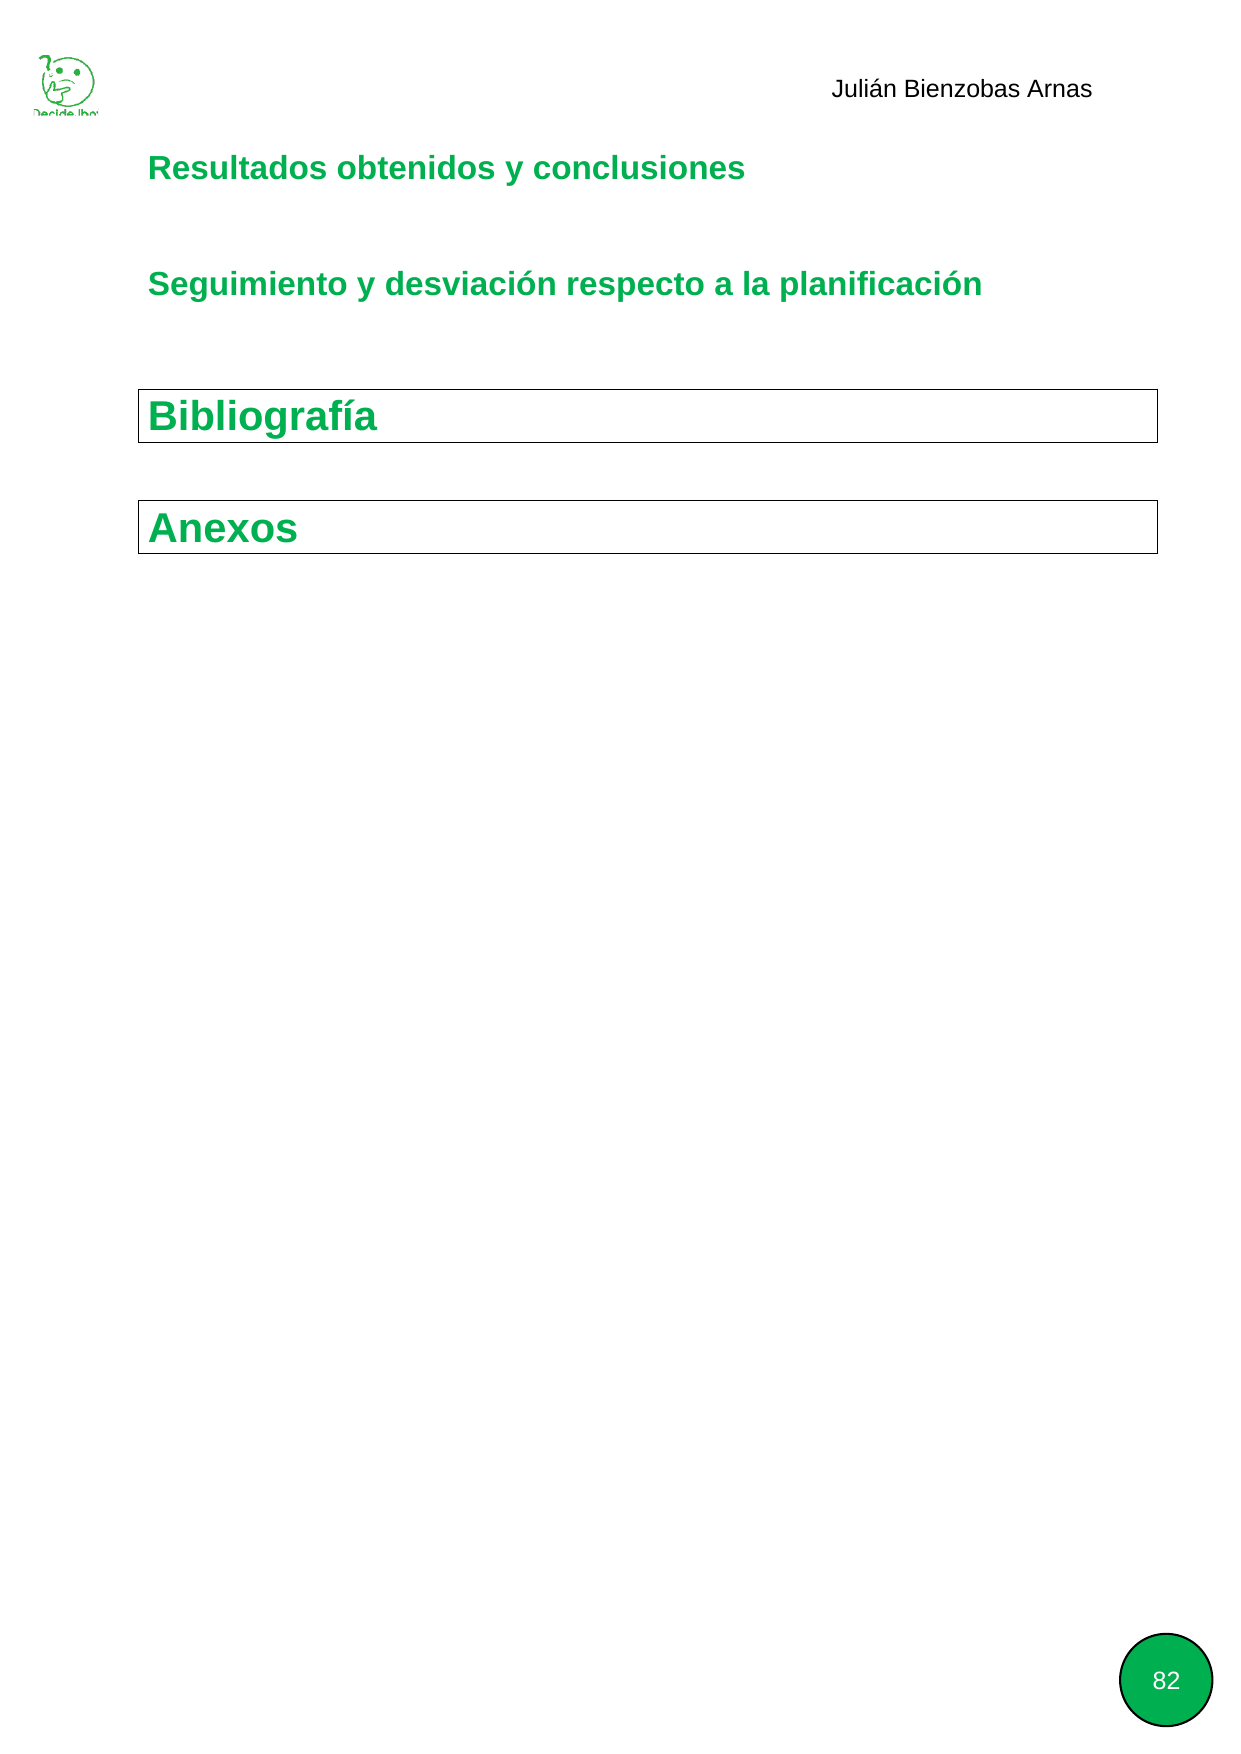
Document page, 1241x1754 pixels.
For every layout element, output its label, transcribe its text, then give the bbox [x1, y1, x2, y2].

subtitle Anexos [139, 501, 1157, 553]
text Resultados obtenidos y conclusiones [148, 148, 1092, 186]
picture [32, 55, 99, 114]
text Seguimiento y desviación respecto a la planificación [148, 264, 1092, 302]
subtitle Bibliografía [139, 390, 1157, 442]
